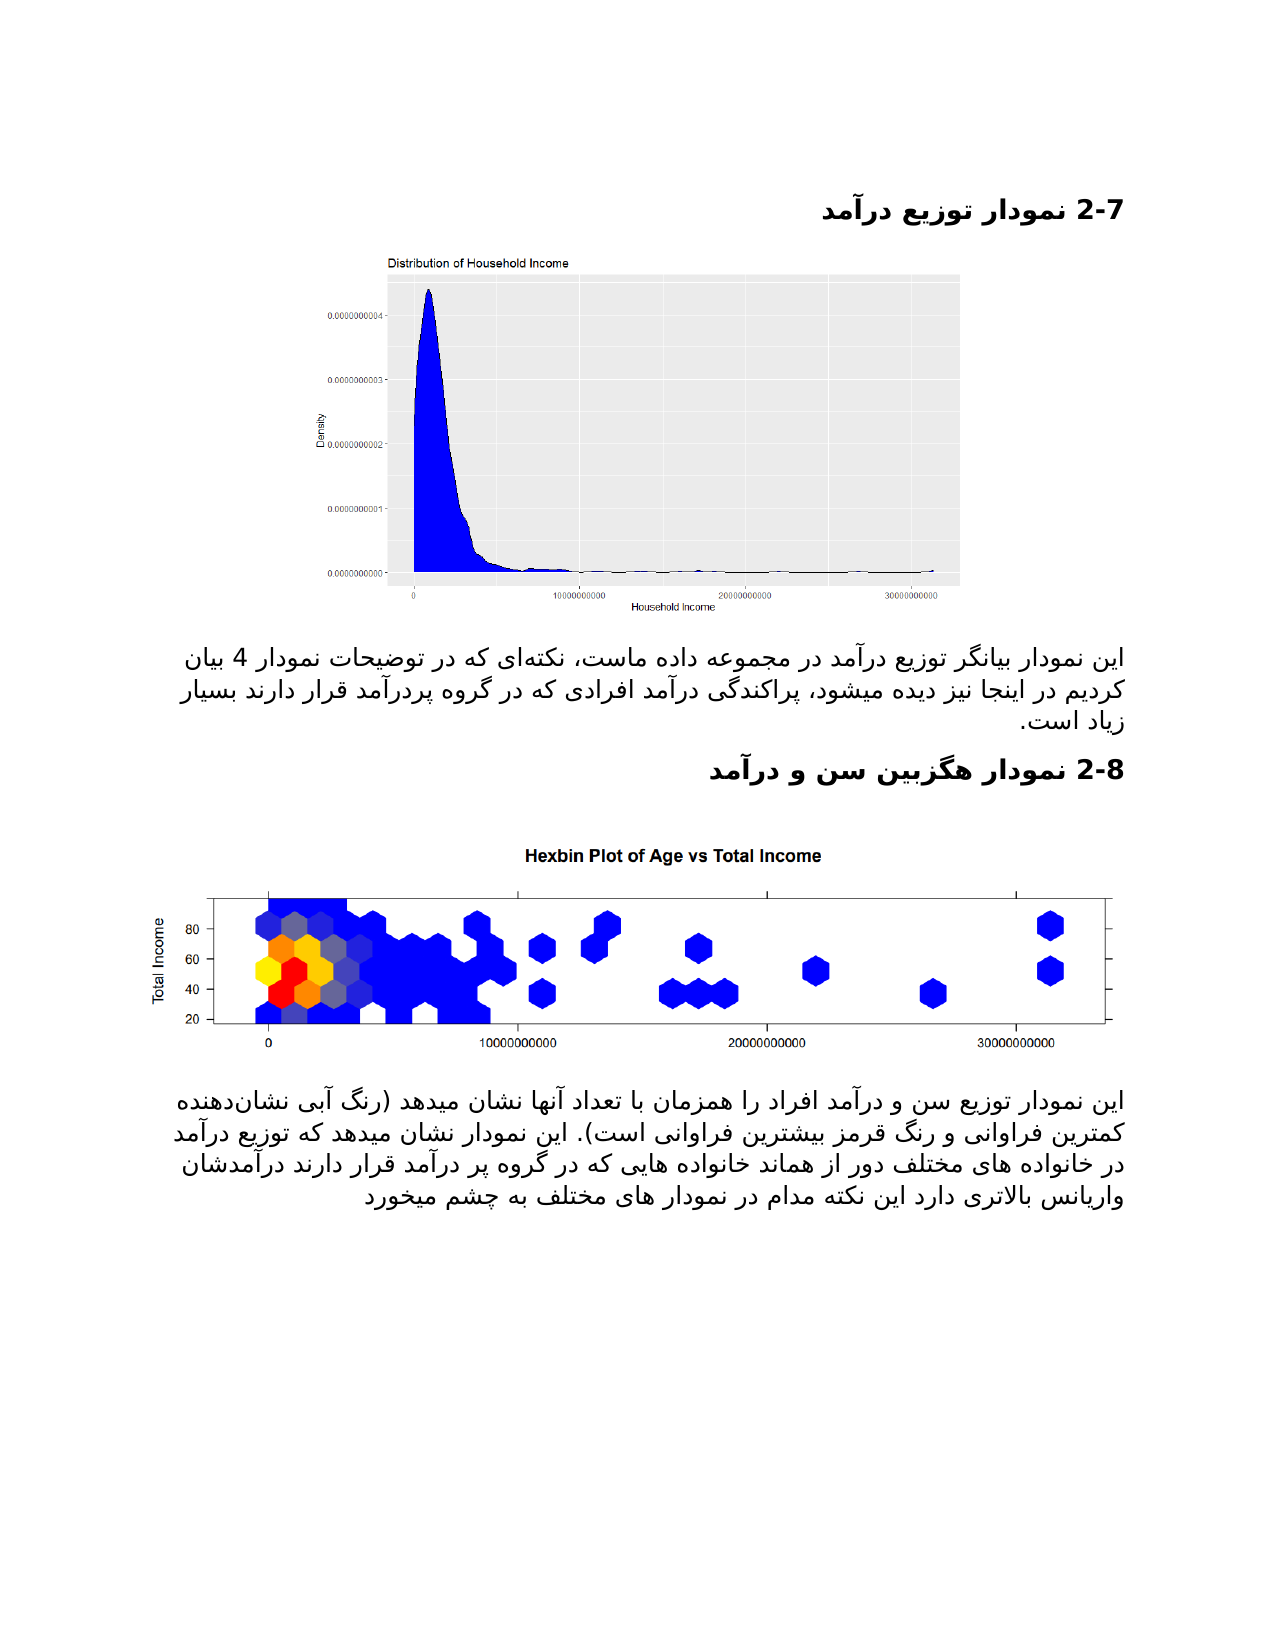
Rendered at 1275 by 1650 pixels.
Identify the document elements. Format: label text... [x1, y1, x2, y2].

picture [150, 813, 1125, 1060]
subtitle 2-7 نمودار توزیع درآمد [150, 194, 1125, 226]
text این نمودار بیانگر توزیع درآمد در مجموعه داده ماست، نکته‌ای که در توضیحات نمودار 4 بیان کردیم در اینجا نیز دیده میشود، پراکندگی درآمد افرادی که در گروه پردرآمد قرار دارند بسیار زیاد است. [150, 643, 1125, 735]
subtitle 2-8 نمودار هگزبین سن و درآمد [150, 754, 1125, 786]
picture [310, 253, 965, 617]
text این نمودار توزیع سن و درآمد افراد را همزمان با تعداد آنها نشان میدهد (رنگ آبی نشان‌دهنده کمترین فراوانی و رنگ قرمز بیشترین فراوانی است). این نمودار نشان میدهد که توزیع درآمد در خانواده های مختلف دور از هماند خانواده هایی که در گروه پر درآمد قرار دارند درآمدشان واریانس بالاتری دارد این نکته مدام در نمودار های مختلف به چشم میخورد [150, 1086, 1125, 1210]
